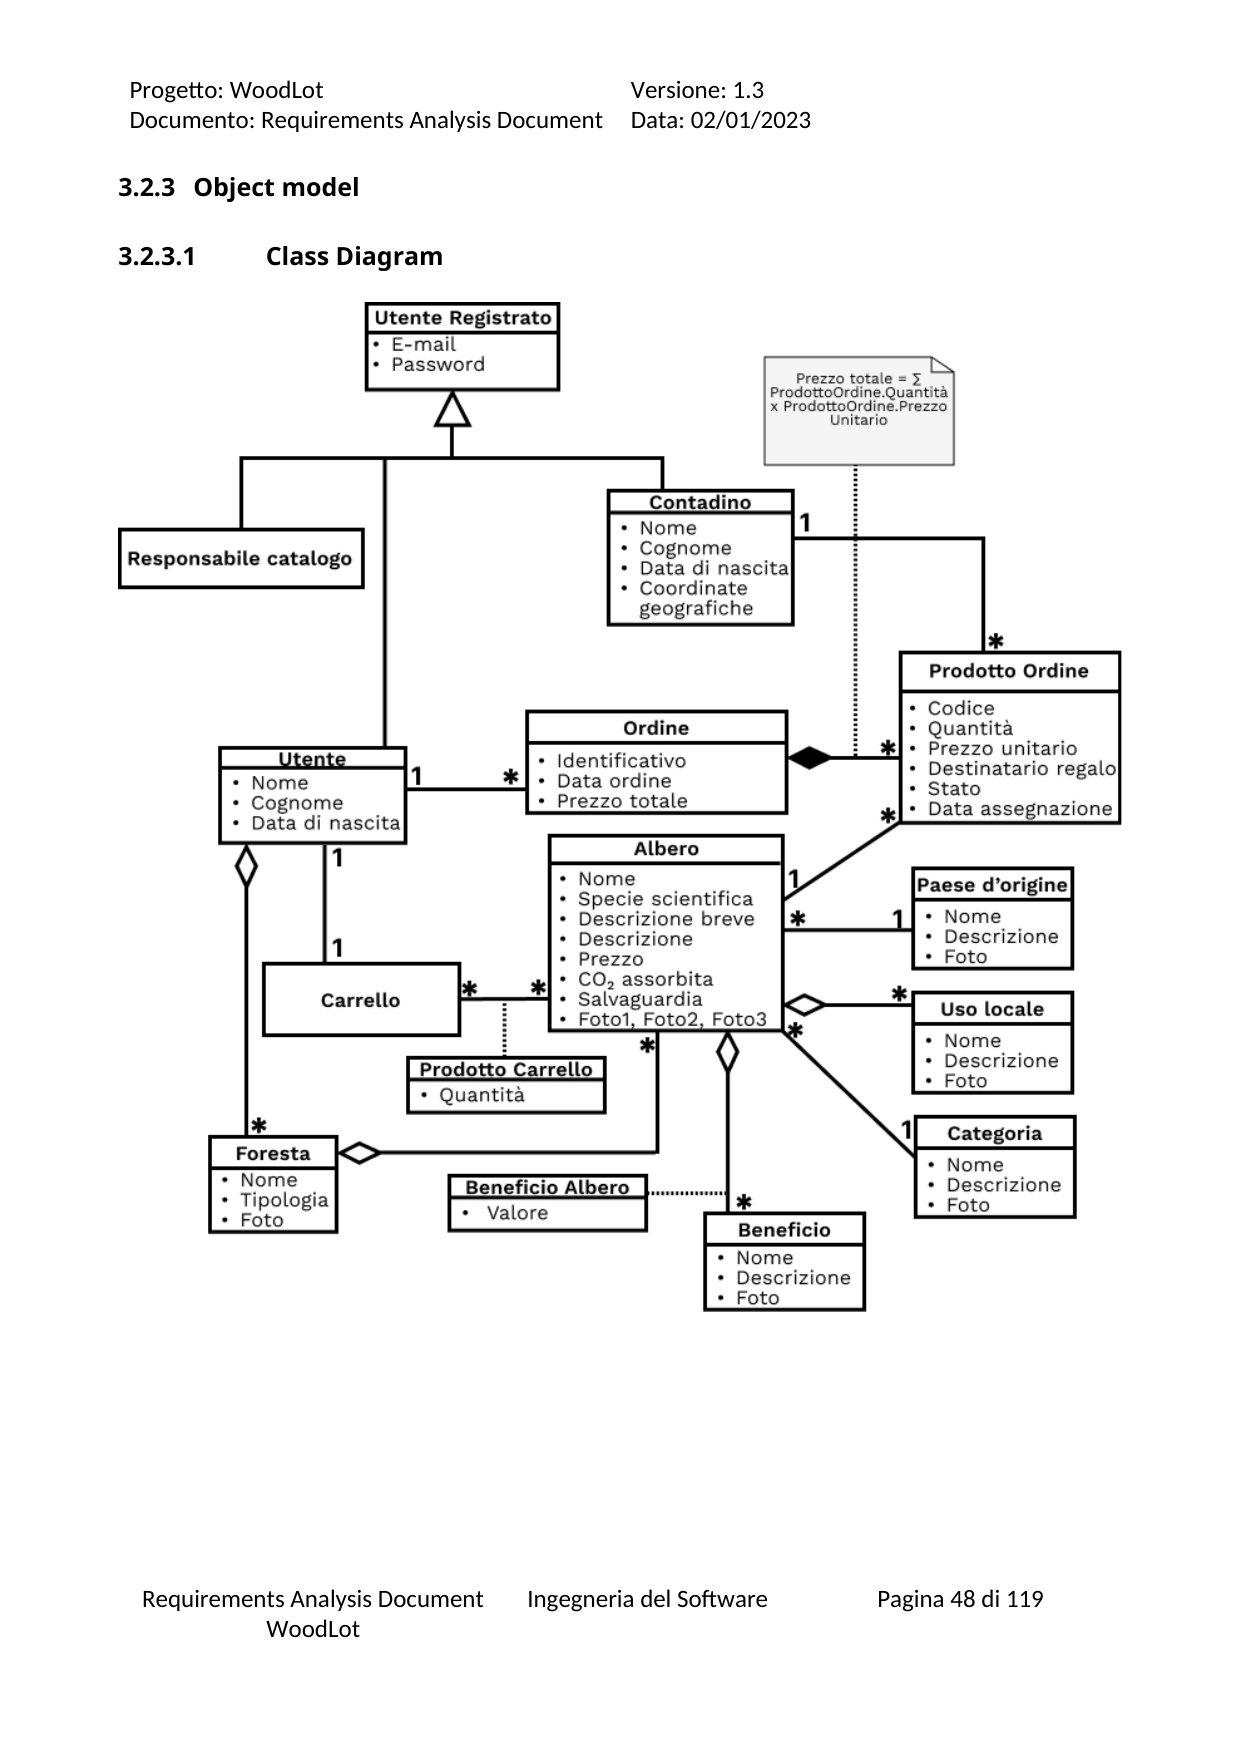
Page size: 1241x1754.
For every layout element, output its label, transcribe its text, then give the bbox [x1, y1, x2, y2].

subtitle Object model [118, 169, 1122, 204]
subtitle Class Diagram [118, 238, 1122, 272]
picture [118, 302, 1122, 1317]
